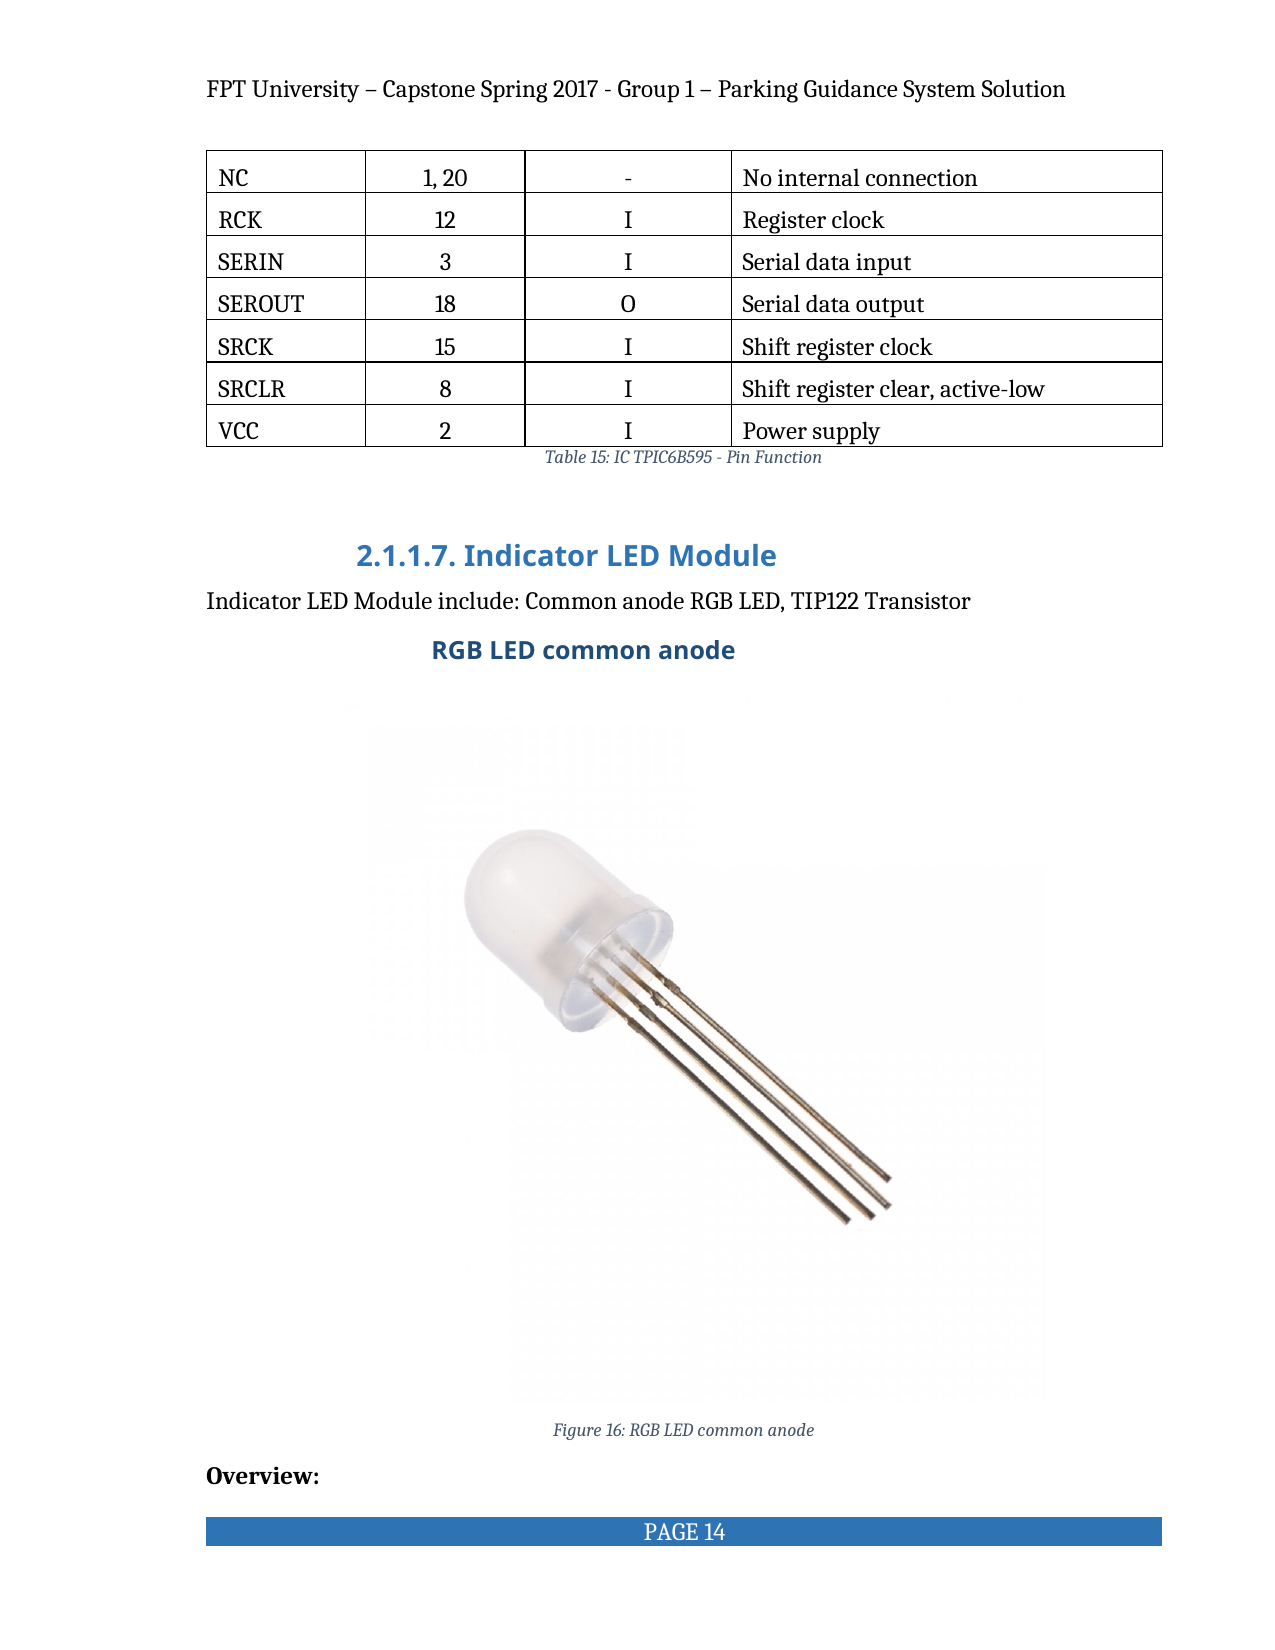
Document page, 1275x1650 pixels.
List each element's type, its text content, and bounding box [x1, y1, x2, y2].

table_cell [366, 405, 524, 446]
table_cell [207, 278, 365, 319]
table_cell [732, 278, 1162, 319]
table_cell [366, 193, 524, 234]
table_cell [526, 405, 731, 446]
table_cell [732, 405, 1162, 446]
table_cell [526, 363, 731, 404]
text Overview: [206, 1462, 1162, 1491]
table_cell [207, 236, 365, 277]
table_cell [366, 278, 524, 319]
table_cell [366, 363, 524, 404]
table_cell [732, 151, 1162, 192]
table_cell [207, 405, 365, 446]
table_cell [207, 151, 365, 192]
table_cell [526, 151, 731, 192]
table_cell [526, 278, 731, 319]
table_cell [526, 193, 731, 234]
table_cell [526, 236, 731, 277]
subtitle Indicator LED Module [206, 535, 1162, 574]
subtitle RGB LED common anode [356, 632, 1162, 667]
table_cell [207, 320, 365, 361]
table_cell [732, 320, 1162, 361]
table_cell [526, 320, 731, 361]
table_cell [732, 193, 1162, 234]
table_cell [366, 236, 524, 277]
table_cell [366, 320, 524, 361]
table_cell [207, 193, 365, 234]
text Indicator LED Module include: Common anode RGB LED, TIP122 Transistor [206, 587, 1162, 616]
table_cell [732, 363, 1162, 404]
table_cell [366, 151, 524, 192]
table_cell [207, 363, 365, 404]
picture [322, 679, 1047, 1403]
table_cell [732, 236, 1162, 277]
